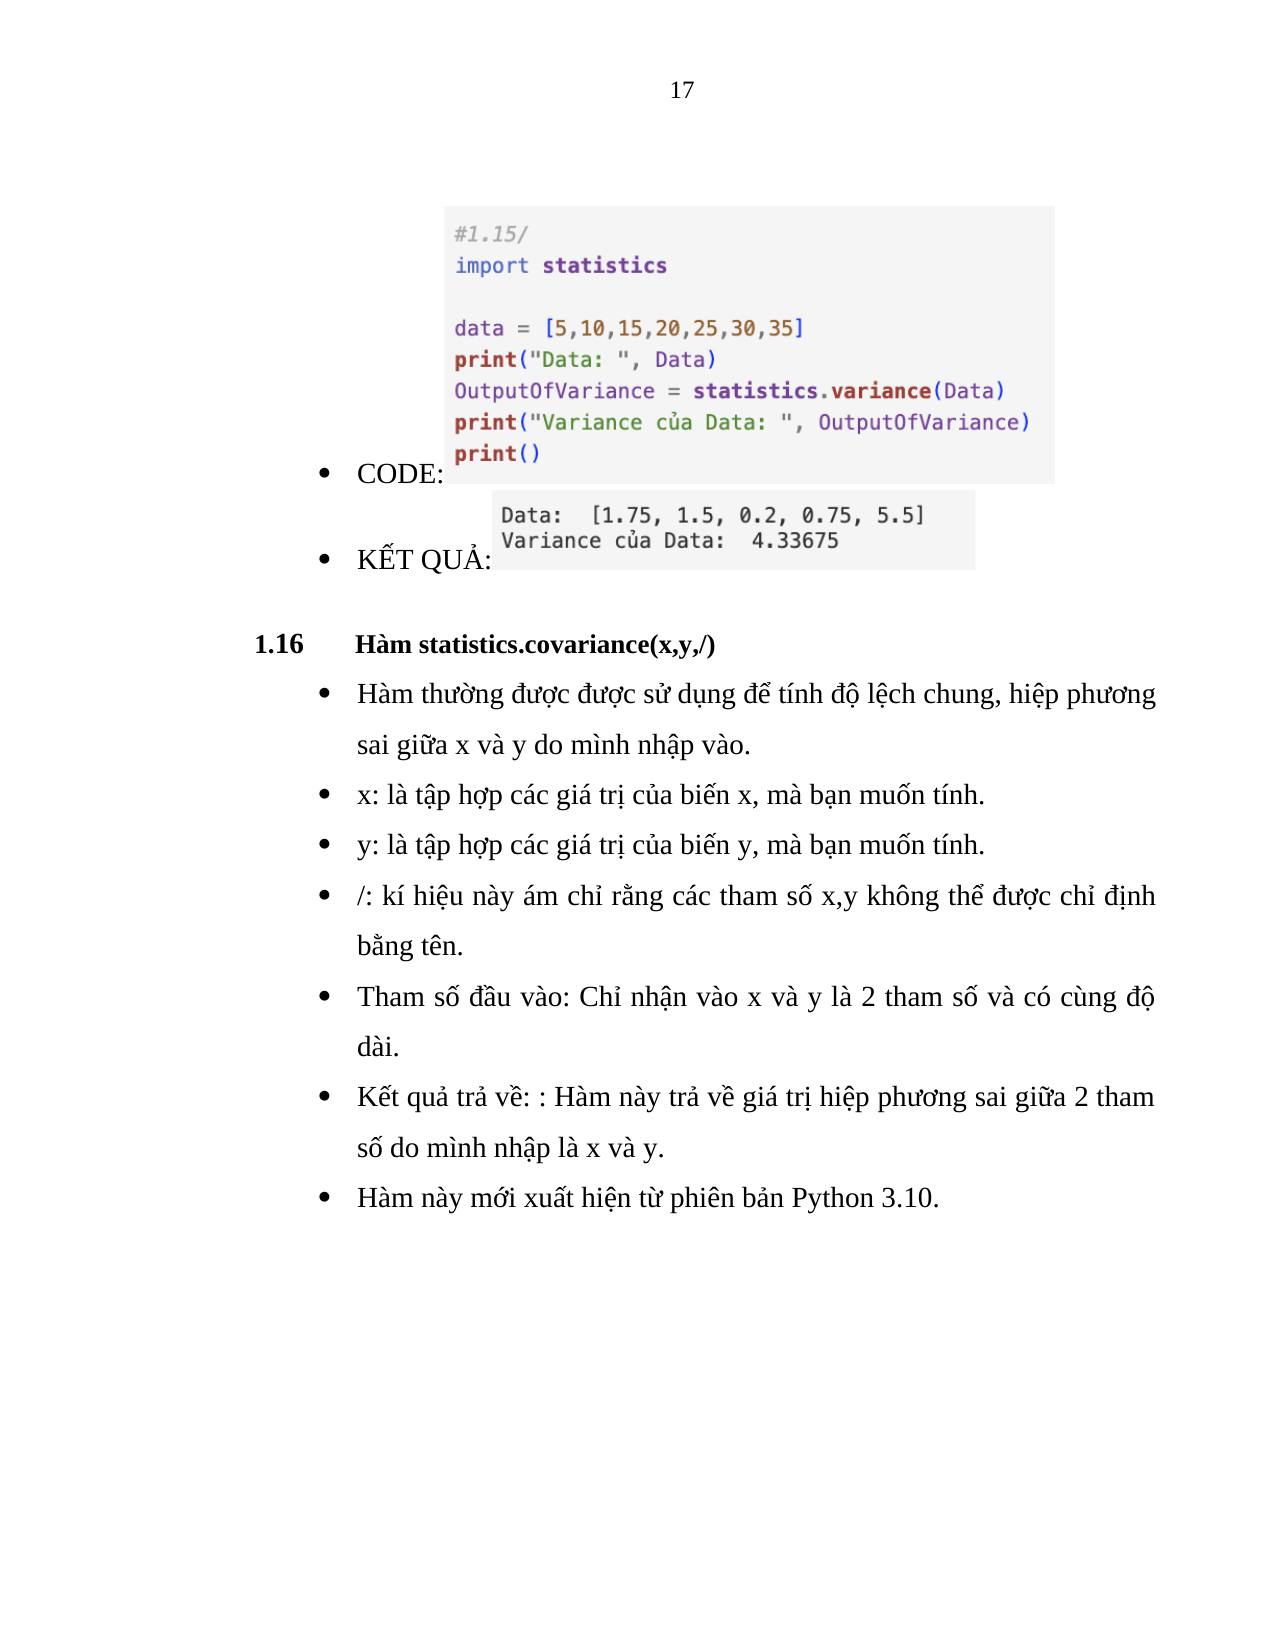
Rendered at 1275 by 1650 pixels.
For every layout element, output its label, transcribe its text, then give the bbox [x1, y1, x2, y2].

list Tham số đầu vào: Chỉ nhận vào x và y là 2 tham số và có cùng độ dài. [319, 979, 1157, 1063]
list y: là tập hợp các giá trị của biến y, mà bạn muốn tính. [319, 827, 1157, 861]
list /: kí hiệu này ám chỉ rằng các tham số x,y không thể được chỉ định bằng tên. [319, 878, 1157, 962]
text 1.16 Hàm statistics.covariance(x,y,/) [207, 626, 1157, 659]
list Hàm thường được được sử dụng để tính độ lệch chung, hiệp phương sai giữa x và y do mình nhập vào. [319, 676, 1157, 760]
picture [492, 490, 976, 570]
list x: là tập hợp các giá trị của biến x, mà bạn muốn tính. [319, 777, 1157, 811]
list Kết quả trả về: : Hàm này trả về giá trị hiệp phương sai giữa 2 tham số do mình nhập là x và y. [319, 1079, 1157, 1163]
picture [444, 206, 1055, 484]
list Hàm này mới xuất hiện từ phiên bản Python 3.10. [319, 1180, 1157, 1214]
